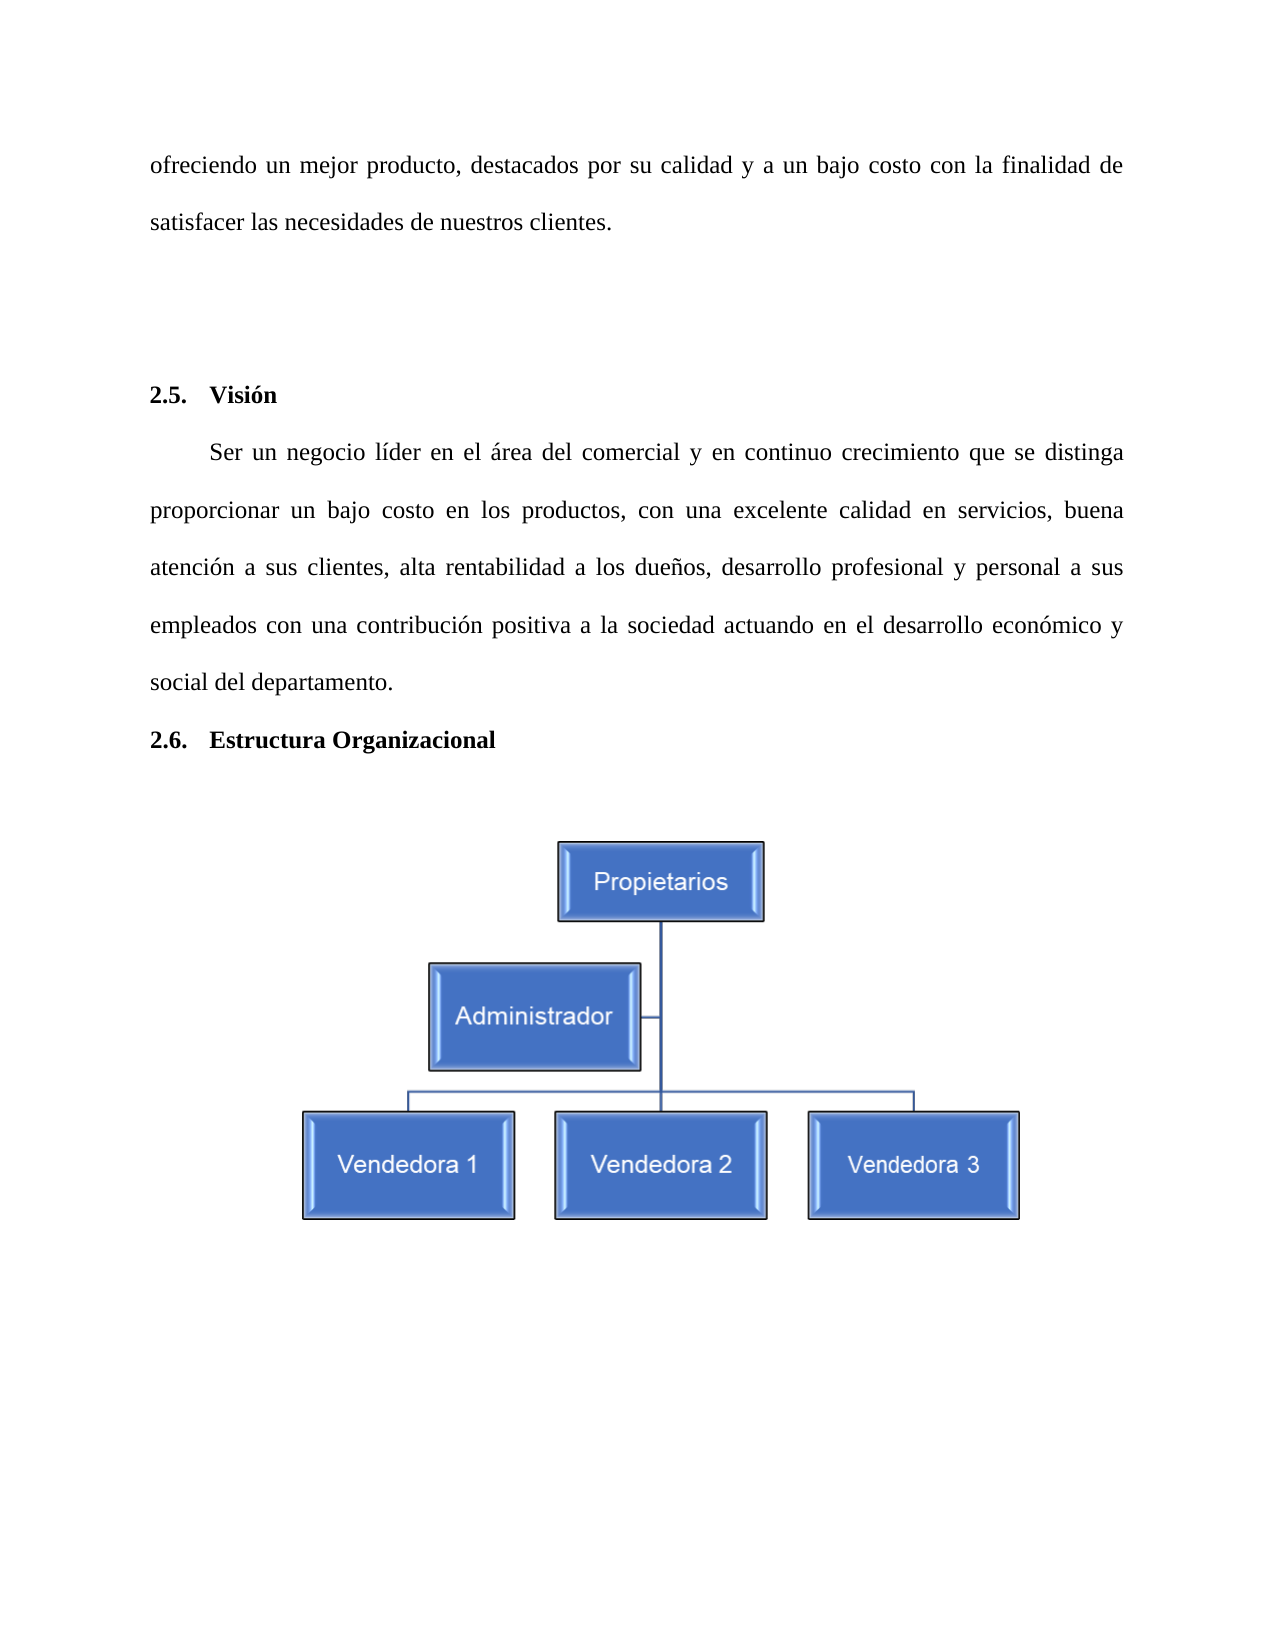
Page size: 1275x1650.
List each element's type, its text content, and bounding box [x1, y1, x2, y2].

list Visión [149, 380, 1125, 409]
list Estructura Organizacional [150, 725, 1125, 754]
list Ser un negocio líder en el área del comercial y en continuo crecimiento que se distinga proporcionar un bajo costo en los productos, con una excelente calidad en servicios, buena atención a sus clientes, alta rentabilidad a los dueños, desarrollo profesional y personal a sus empleados con una contribución positiva a la sociedad actuando en el desarrollo económico y social del departamento. [150, 437, 1125, 696]
picture [232, 840, 1090, 1222]
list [150, 150, 1125, 236]
